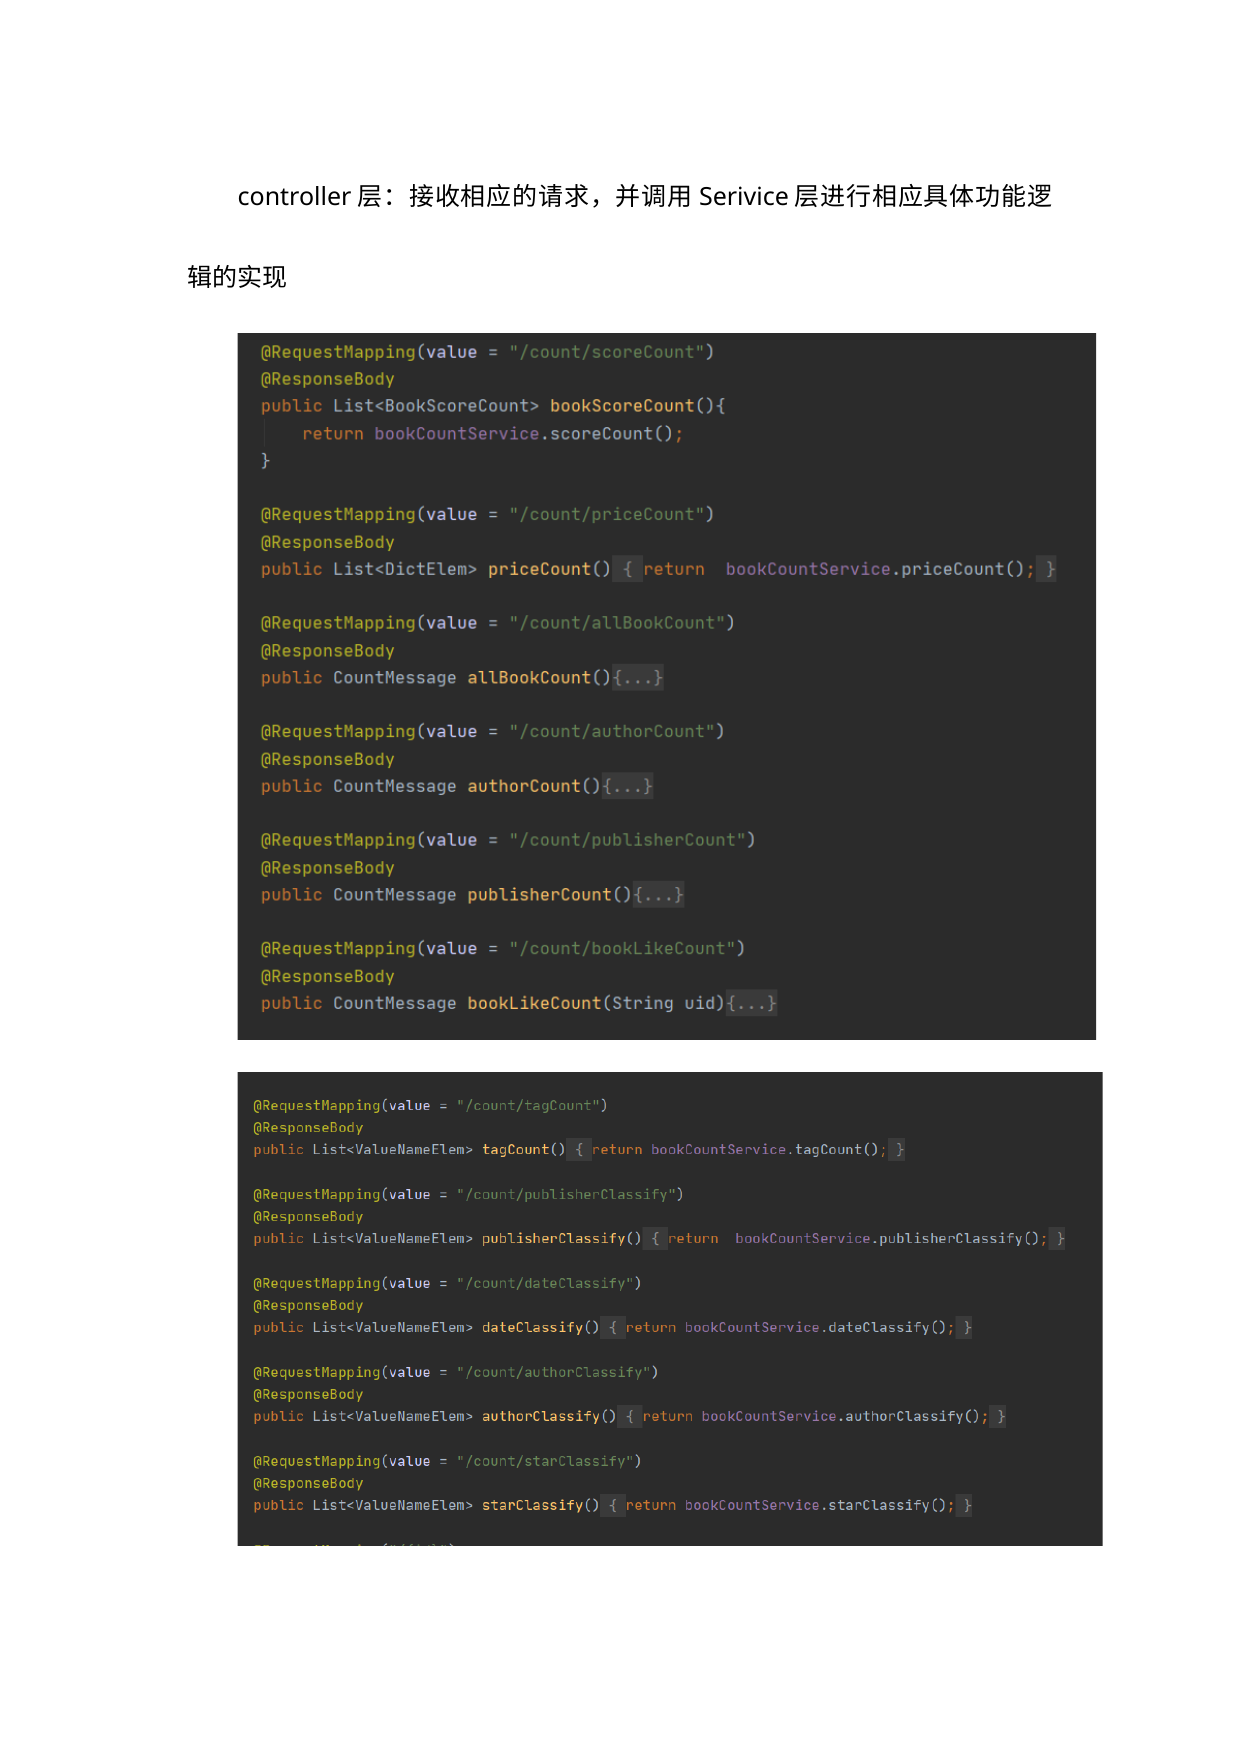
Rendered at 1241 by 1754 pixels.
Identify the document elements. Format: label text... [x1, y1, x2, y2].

text controller层：接收相应的请求，并调用Serivice层进行相应具体功能逻辑的实现 [187, 162, 1053, 308]
picture [237, 333, 1097, 1040]
picture [237, 1072, 1103, 1546]
